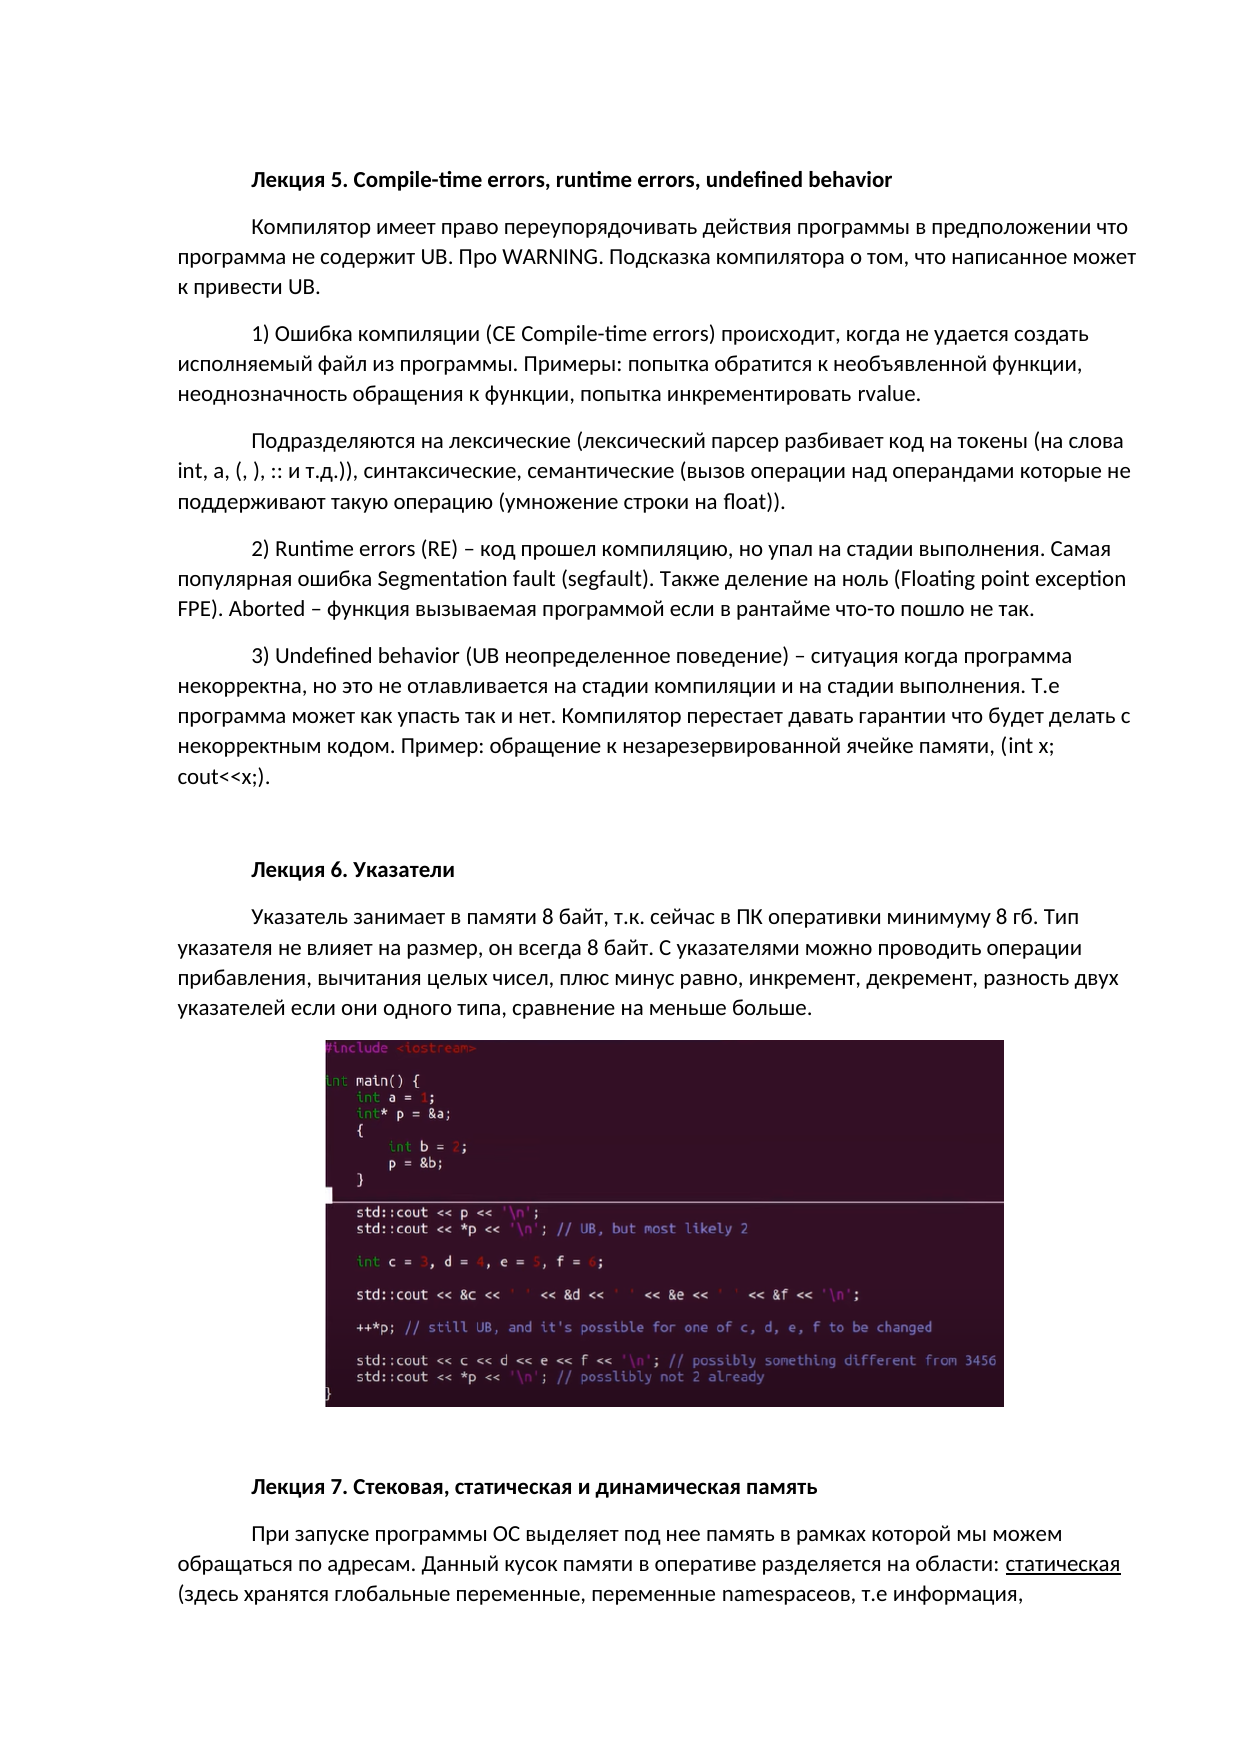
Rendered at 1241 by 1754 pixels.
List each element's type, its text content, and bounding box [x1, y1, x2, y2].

text Подразделяются на лексические (лексический парсер разбивает код на токены (на слова int, a, (, ), :: и т.д.)), синтаксические, семантические (вызов операции над операндами которые не поддерживают такую операцию (умножение строки на float)). [177, 426, 1152, 515]
text 2) Runtime errors (RE) – код прошел компиляцию, но упал на стадии выполнения. Самая популярная ошибка Segmentation fault (segfault). Также деление на ноль (Floating point exception FPE). Aborted – функция вызываемая программой если в рантайме что-то пошло не так. [177, 534, 1152, 622]
text 3) Undefined behavior (UB неопределенное поведение) – ситуация когда программа некорректна, но это не отлавливается на стадии компиляции и на стадии выполнения. Т.е программа может как упасть так и нет. Компилятор перестает давать гарантии что будет делать с некорректным кодом. Пример: обращение к незарезервированной ячейке памяти, (int x; cout<<x;). [177, 641, 1152, 790]
text Лекция 7. Стековая, статическая и динамическая память [177, 1472, 1152, 1500]
text Указатель занимает в памяти 8 байт, т.к. сейчас в ПК оперативки минимуму 8 гб. Тип указателя не влияет на размер, он всегда 8 байт. С указателями можно проводить операции прибавления, вычитания целых чисел, плюс минус равно, инкремент, декремент, разность двух указателей если они одного типа, сравнение на меньше больше. [177, 902, 1152, 1021]
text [177, 1519, 1152, 1608]
text 1) Ошибка компиляции (CE Compile-time errors) происходит, когда не удается создать исполняемый файл из программы. Примеры: попытка обратится к необъявленной функции, неоднозначность обращения к функции, попытка инкрементировать rvalue. [177, 319, 1152, 408]
text Компилятор имеет право переупорядочивать действия программы в предположении что программа не содержит UB. Про WARNING. Подсказка компилятора о том, что написанное может к привести UB. [177, 212, 1152, 300]
text Лекция 6. Указатели [177, 856, 1152, 884]
text Лекция 5. Compile-time errors, runtime errors, undefined behavior [177, 165, 1152, 193]
picture [325, 1040, 1004, 1407]
